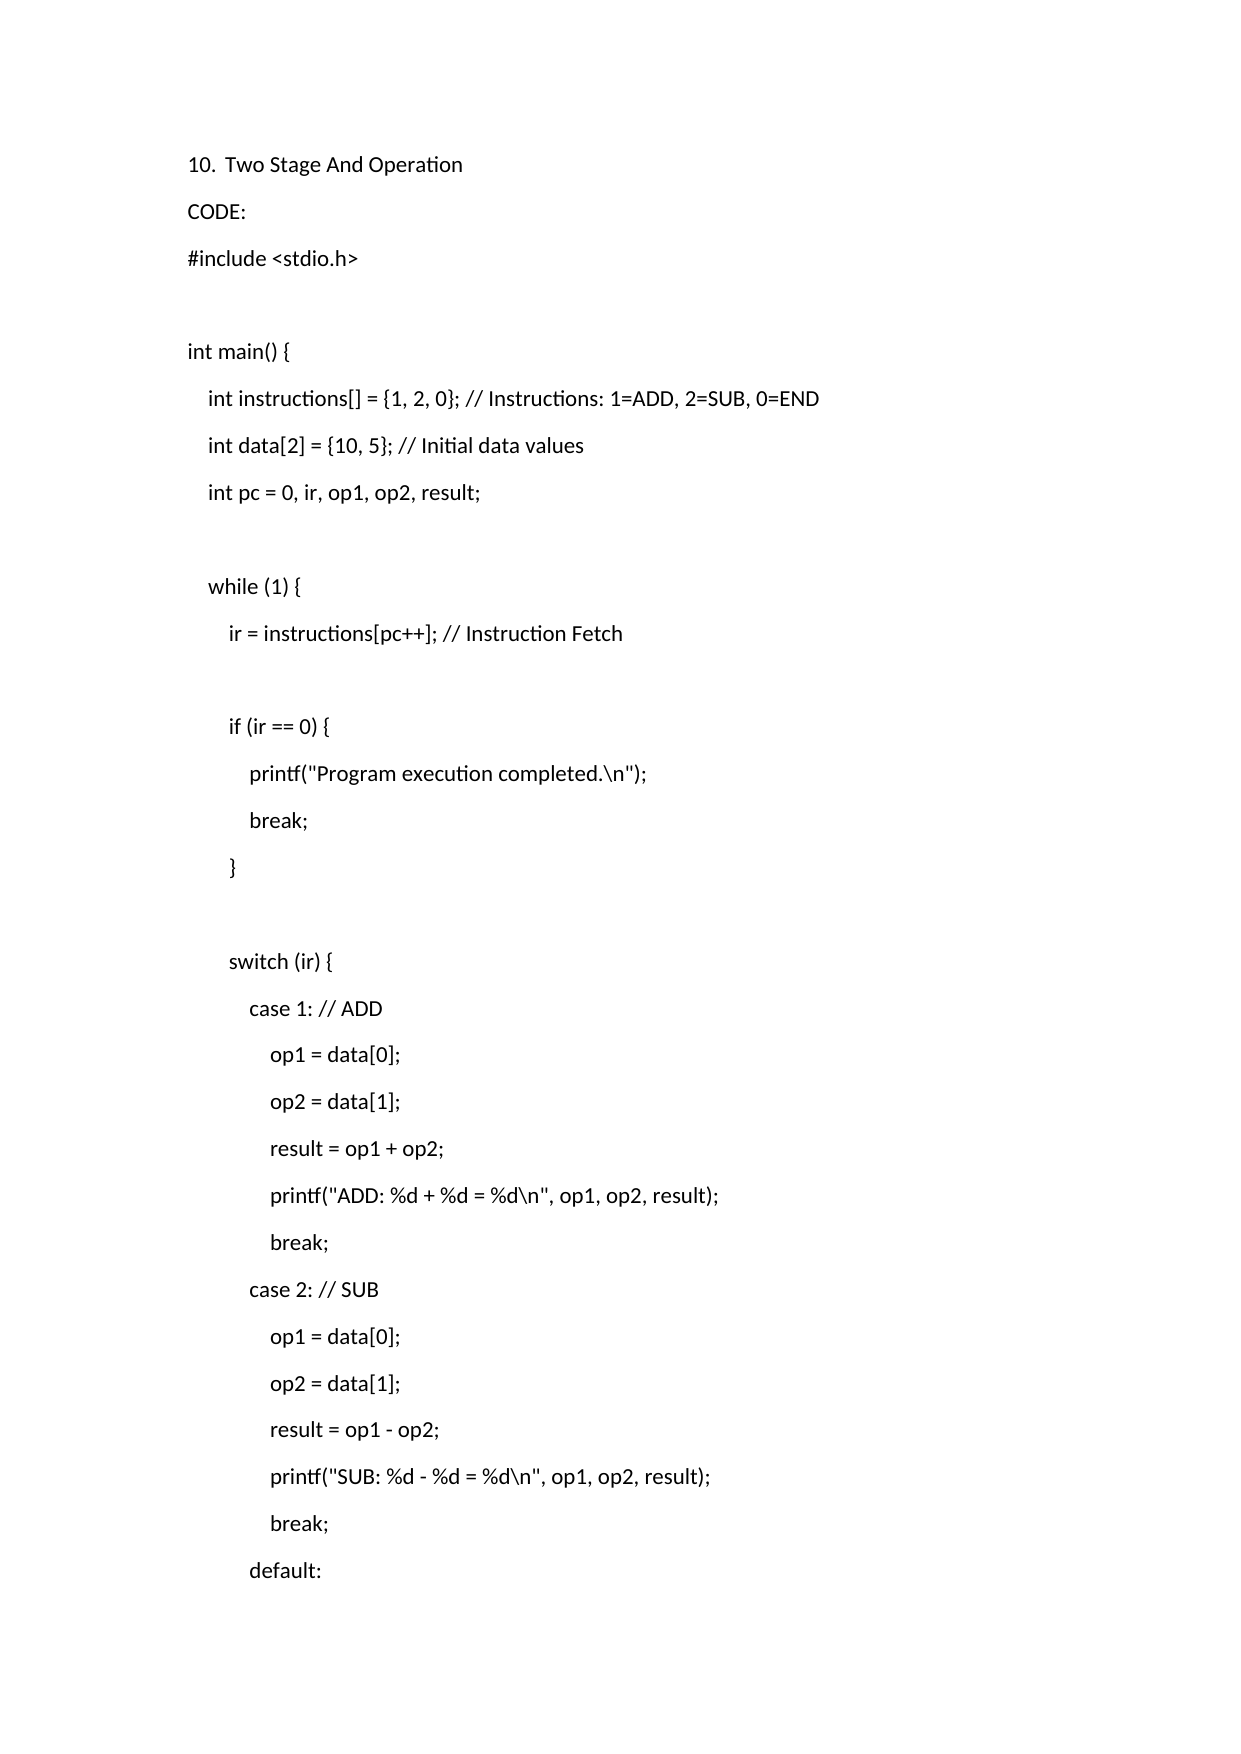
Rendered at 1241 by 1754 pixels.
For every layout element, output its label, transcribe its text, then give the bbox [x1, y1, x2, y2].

text case 1: // ADD [187, 994, 1090, 1022]
text #include <stdio.h> [187, 244, 1090, 272]
text int instructions[] = {1, 2, 0}; // Instructions: 1=ADD, 2=SUB, 0=END [187, 384, 1090, 412]
text break; [187, 1228, 1090, 1256]
text while (1) { [187, 572, 1090, 600]
text op2 = data[1]; [187, 1087, 1090, 1116]
text op1 = data[0]; [187, 1041, 1090, 1069]
text default: [187, 1556, 1090, 1584]
list Two Stage And Operation [187, 150, 1090, 178]
text result = op1 + op2; [187, 1134, 1090, 1162]
text ir = instructions[pc++]; // Instruction Fetch [187, 619, 1090, 647]
text break; [187, 806, 1090, 834]
text break; [187, 1509, 1090, 1537]
text printf("Program execution completed.\n"); [187, 759, 1090, 787]
text switch (ir) { [187, 947, 1090, 975]
text result = op1 - op2; [187, 1416, 1090, 1444]
text printf("SUB: %d - %d = %d\n", op1, op2, result); [187, 1462, 1090, 1491]
text } [187, 853, 1090, 881]
text printf("ADD: %d + %d = %d\n", op1, op2, result); [187, 1181, 1090, 1209]
text op1 = data[0]; [187, 1322, 1090, 1350]
text int data[2] = {10, 5}; // Initial data values [187, 431, 1090, 459]
text case 2: // SUB [187, 1275, 1090, 1303]
text op2 = data[1]; [187, 1369, 1090, 1397]
text CODE: [187, 197, 1090, 225]
text if (ir == 0) { [187, 712, 1090, 741]
text int pc = 0, ir, op1, op2, result; [187, 478, 1090, 506]
text int main() { [187, 337, 1090, 366]
